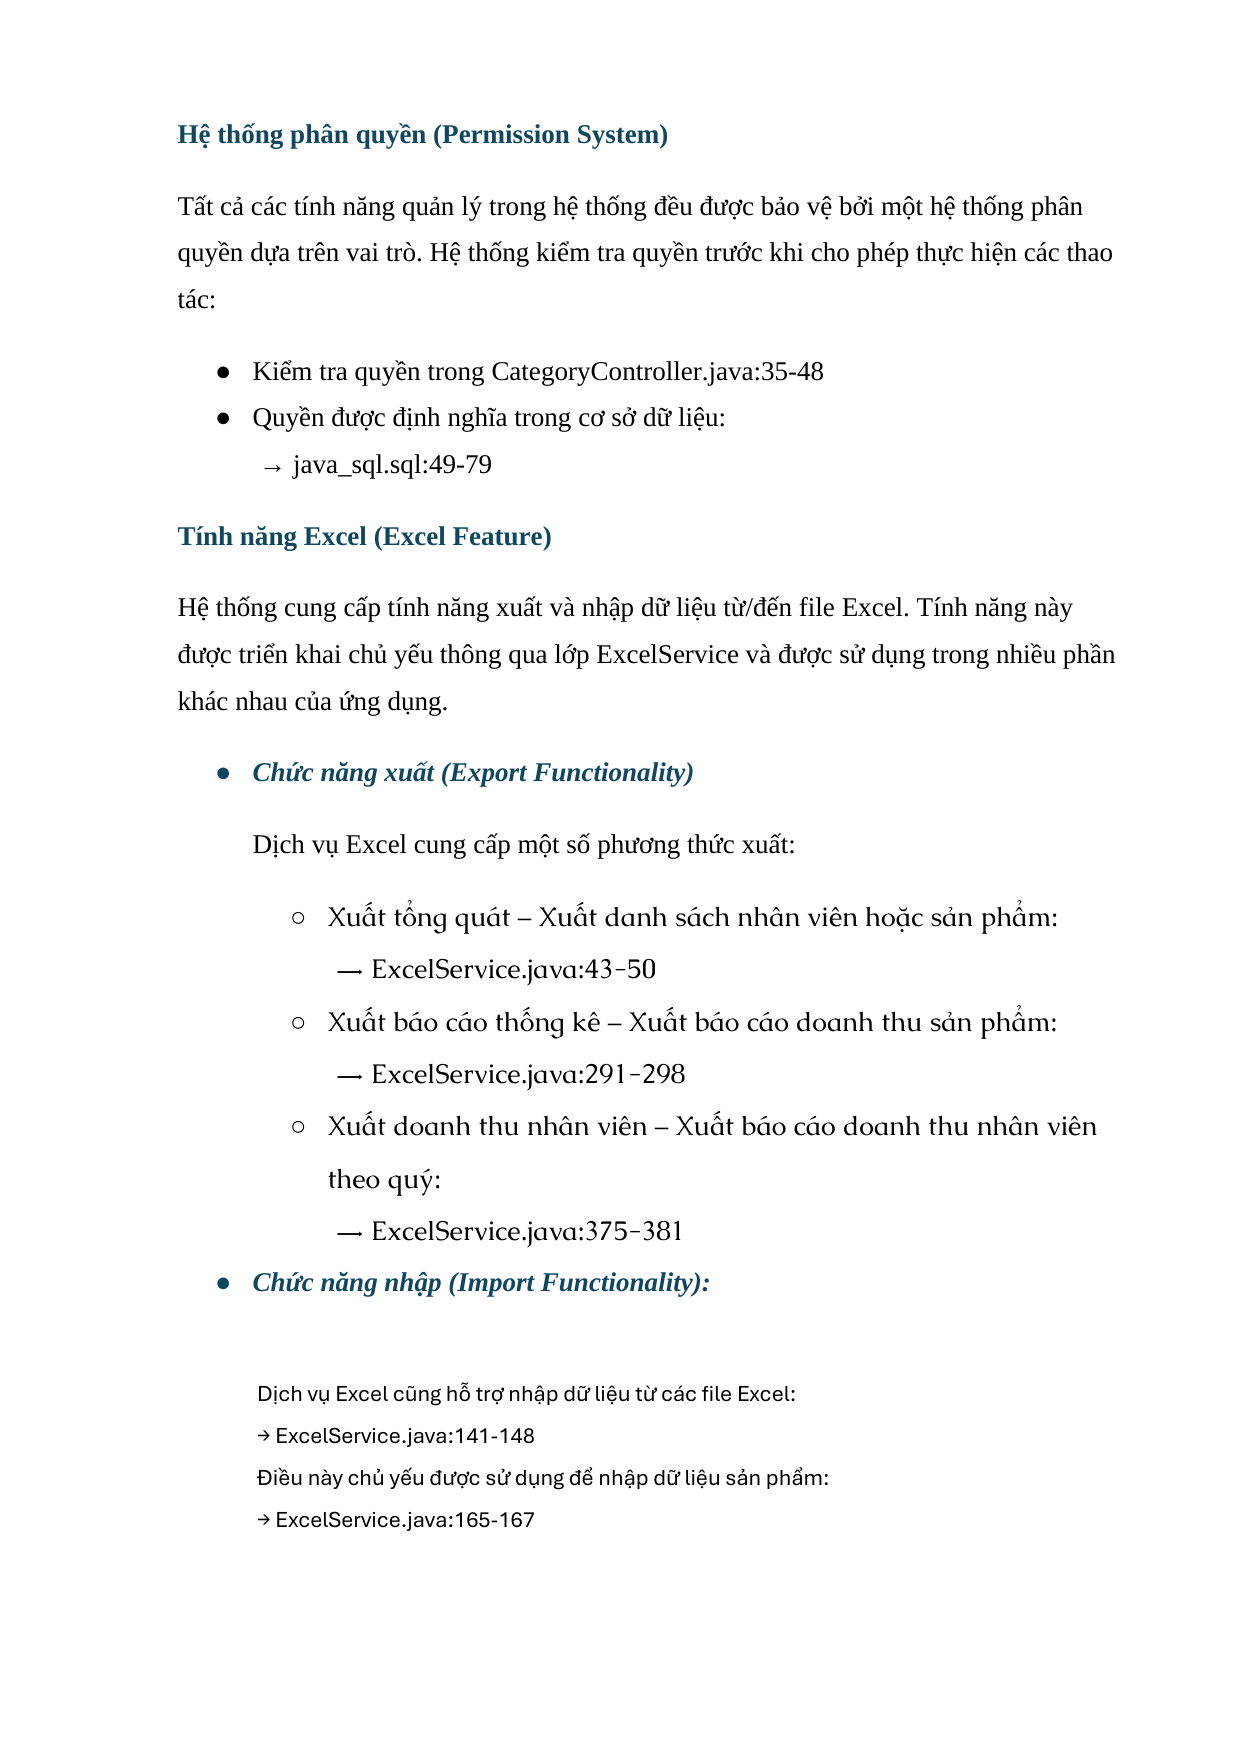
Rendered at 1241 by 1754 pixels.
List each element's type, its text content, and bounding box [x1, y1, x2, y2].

subtitle Tính năng Excel (Excel Feature) [177, 520, 1121, 551]
list Xuất doanh thu nhân viên – Xuất báo cáo doanh thu nhân viên theo quý: → ExcelService.java:375-381 [290, 1109, 1121, 1248]
subtitle Chức năng nhập (Import Functionality): [215, 1266, 1121, 1297]
subtitle Chức năng xuất (Export Functionality) [215, 756, 1121, 788]
text Dịch vụ Excel cung cấp một số phương thức xuất: [252, 828, 1121, 859]
list Xuất tổng quát – Xuất danh sách nhân viên hoặc sản phẩm: → ExcelService.java:43-50 [290, 900, 1121, 987]
text Dịch vụ Excel cũng hỗ trợ nhập dữ liệu từ các file Excel: → ExcelService.java:141-148 Điều này chủ yếu được sử dụng để nhập dữ liệu sản phẩm: → ExcelService.java:165-167 [252, 1337, 1121, 1575]
subtitle Hệ thống phân quyền (Permission System) [177, 118, 1121, 149]
text Tất cả các tính năng quản lý trong hệ thống đều được bảo vệ bởi một hệ thống phân quyền dựa trên vai trò. Hệ thống kiểm tra quyền trước khi cho phép thực hiện các thao tác: [177, 190, 1121, 314]
list Kiểm tra quyền trong CategoryController.java:35-48 [215, 355, 1121, 386]
text Hệ thống cung cấp tính năng xuất và nhập dữ liệu từ/đến file Excel. Tính năng này được triển khai chủ yếu thông qua lớp ExcelService và được sử dụng trong nhiều phần khác nhau của ứng dụng. [177, 591, 1121, 716]
list Quyền được định nghĩa trong cơ sở dữ liệu: → java_sql.sql:49-79 [215, 401, 1121, 479]
list Xuất báo cáo thống kê – Xuất báo cáo doanh thu sản phẩm: → ExcelService.java:291-298 [290, 1004, 1121, 1092]
